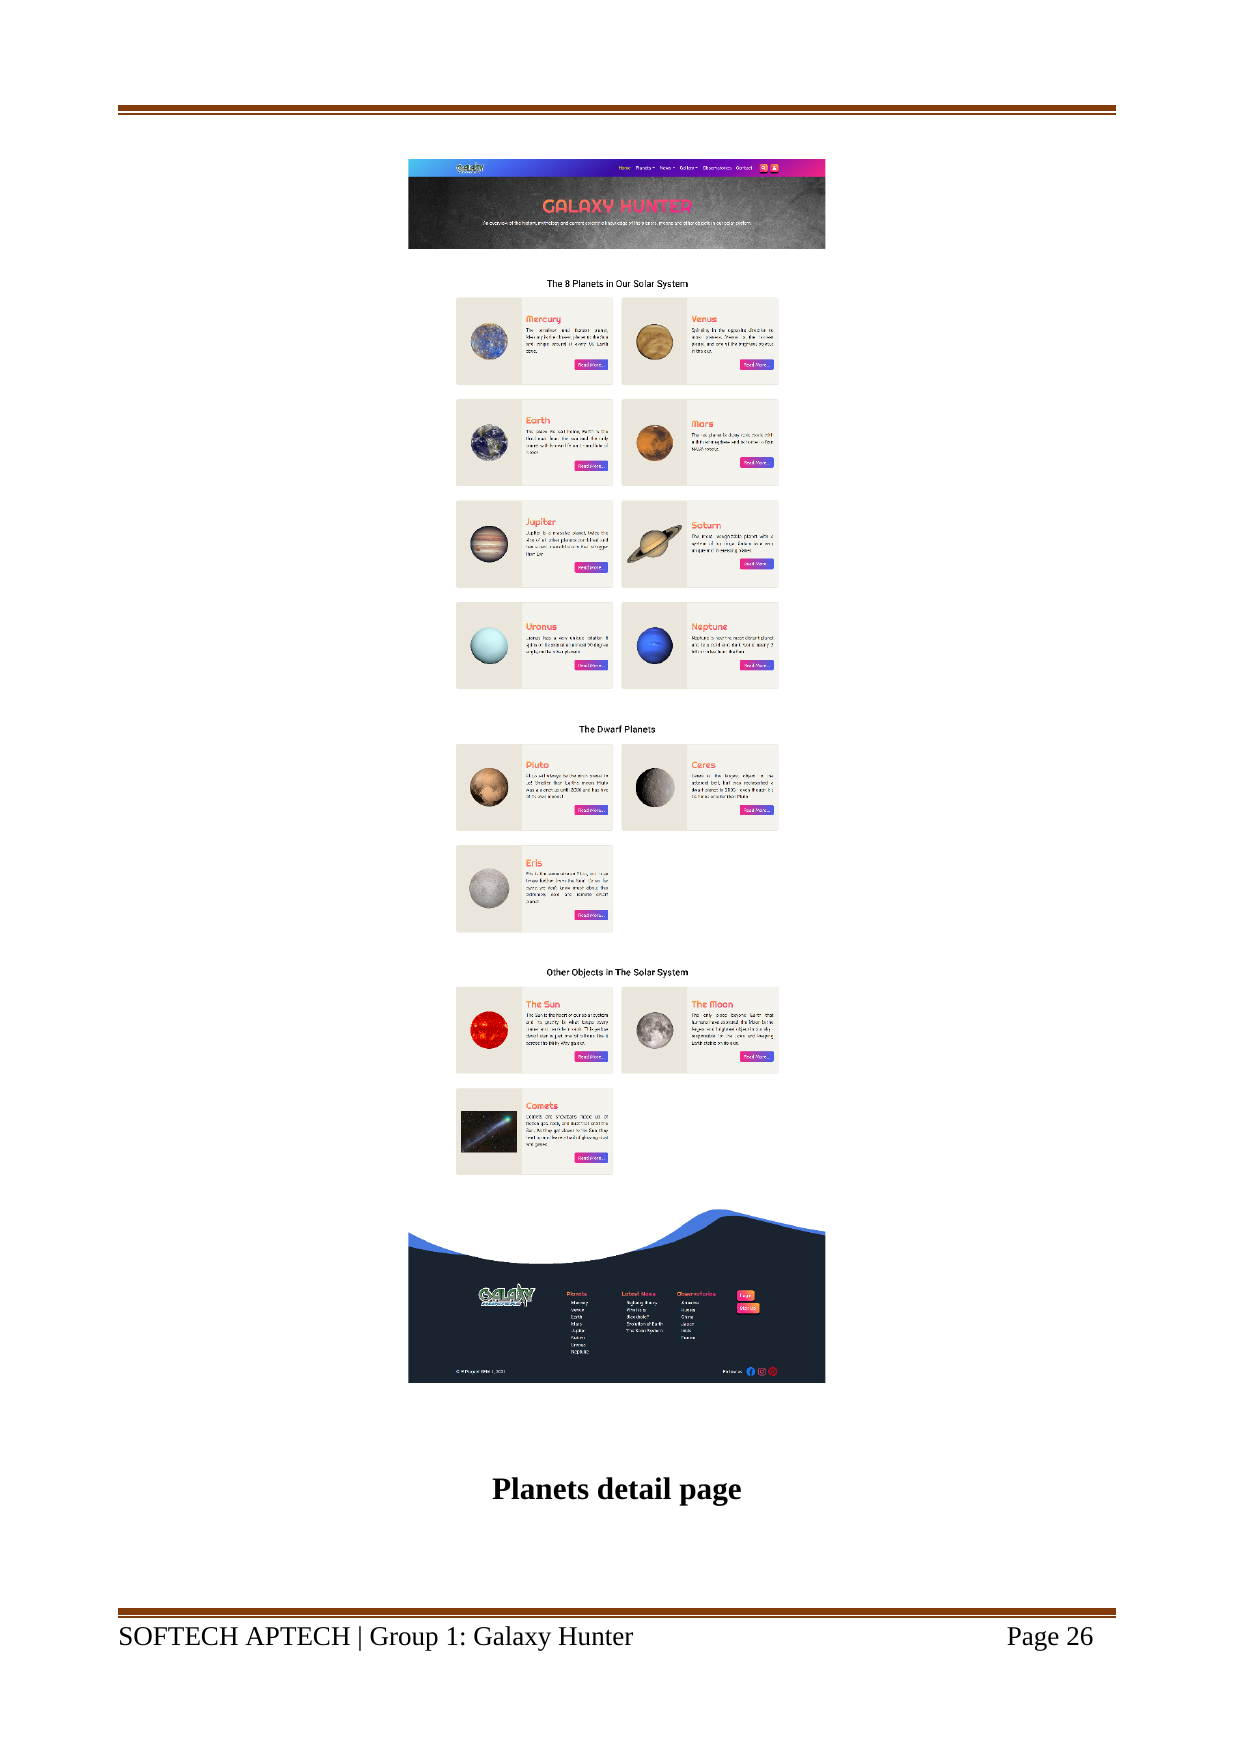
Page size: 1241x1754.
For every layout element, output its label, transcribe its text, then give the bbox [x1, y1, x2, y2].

text Planets detail page [118, 1470, 1116, 1506]
picture [408, 159, 826, 1383]
